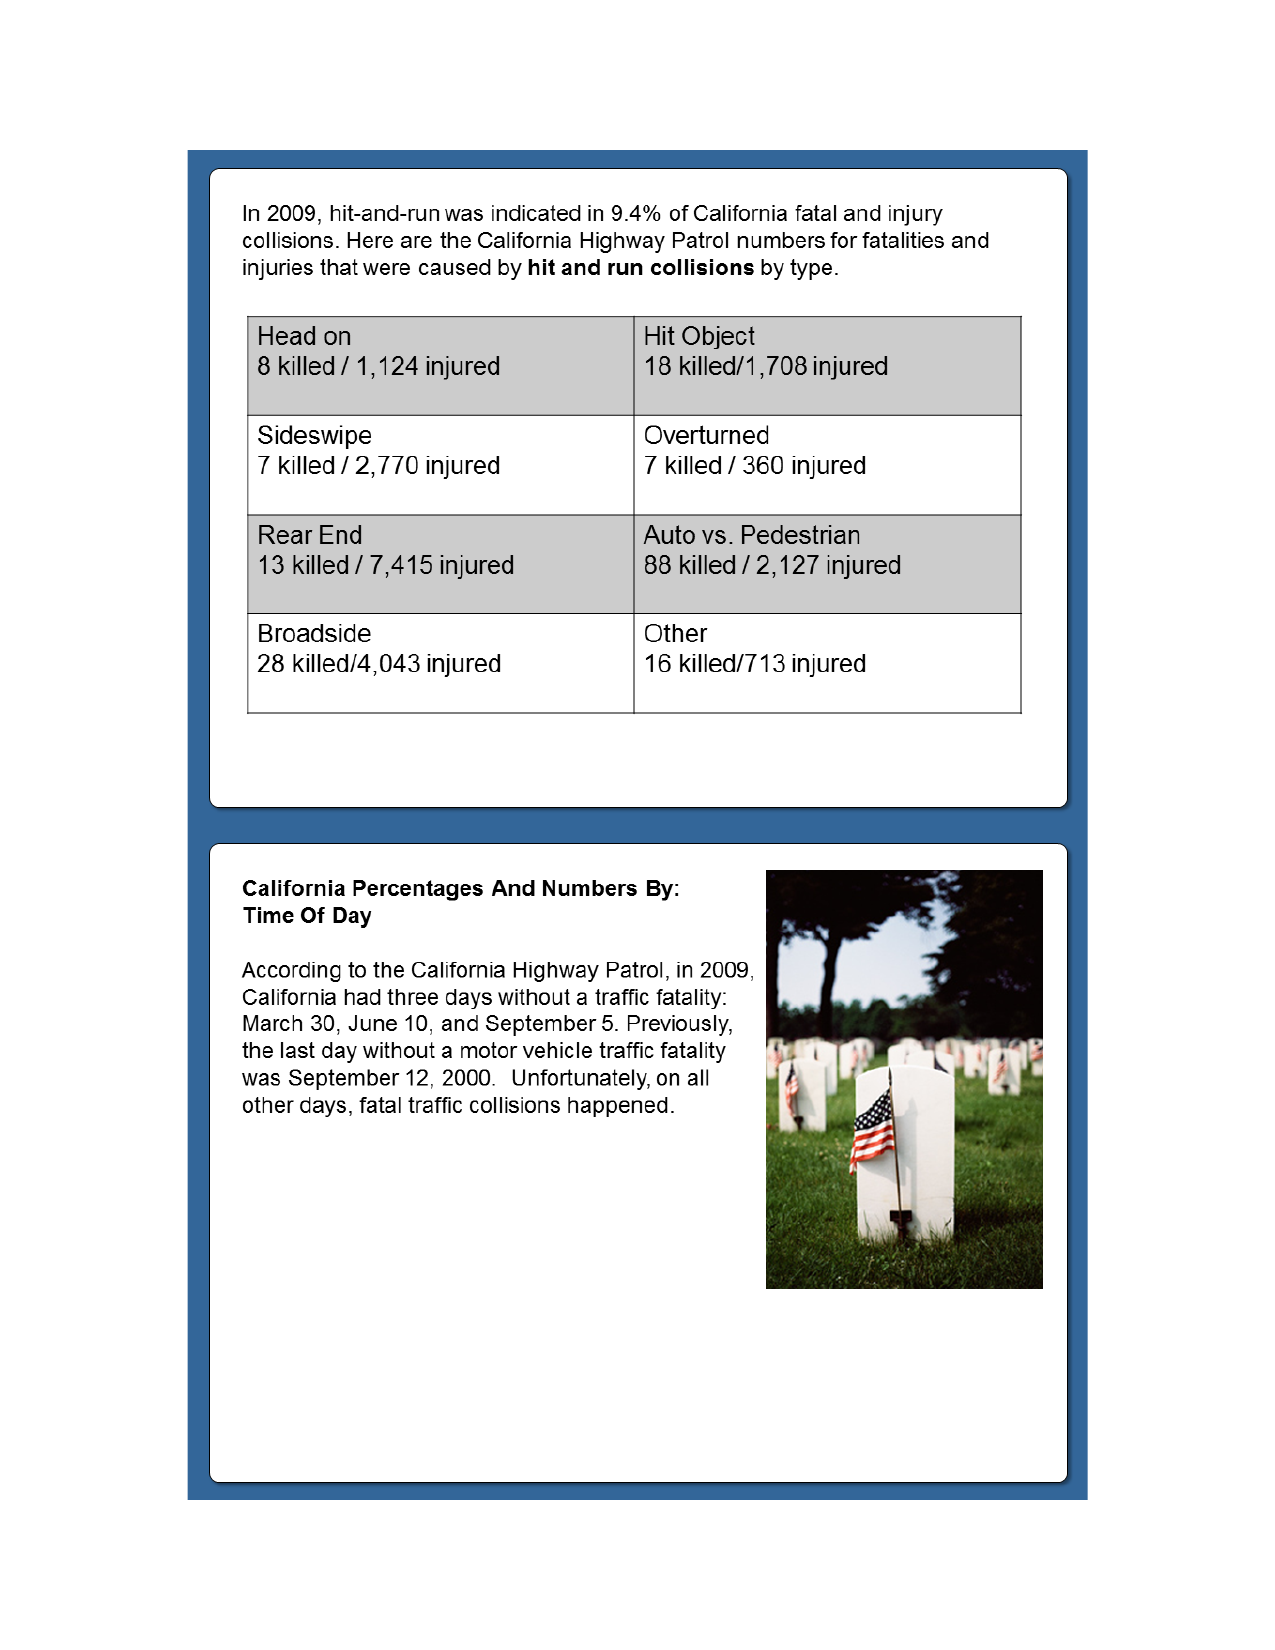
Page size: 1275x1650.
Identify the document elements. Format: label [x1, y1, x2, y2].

picture [187, 150, 1088, 1500]
